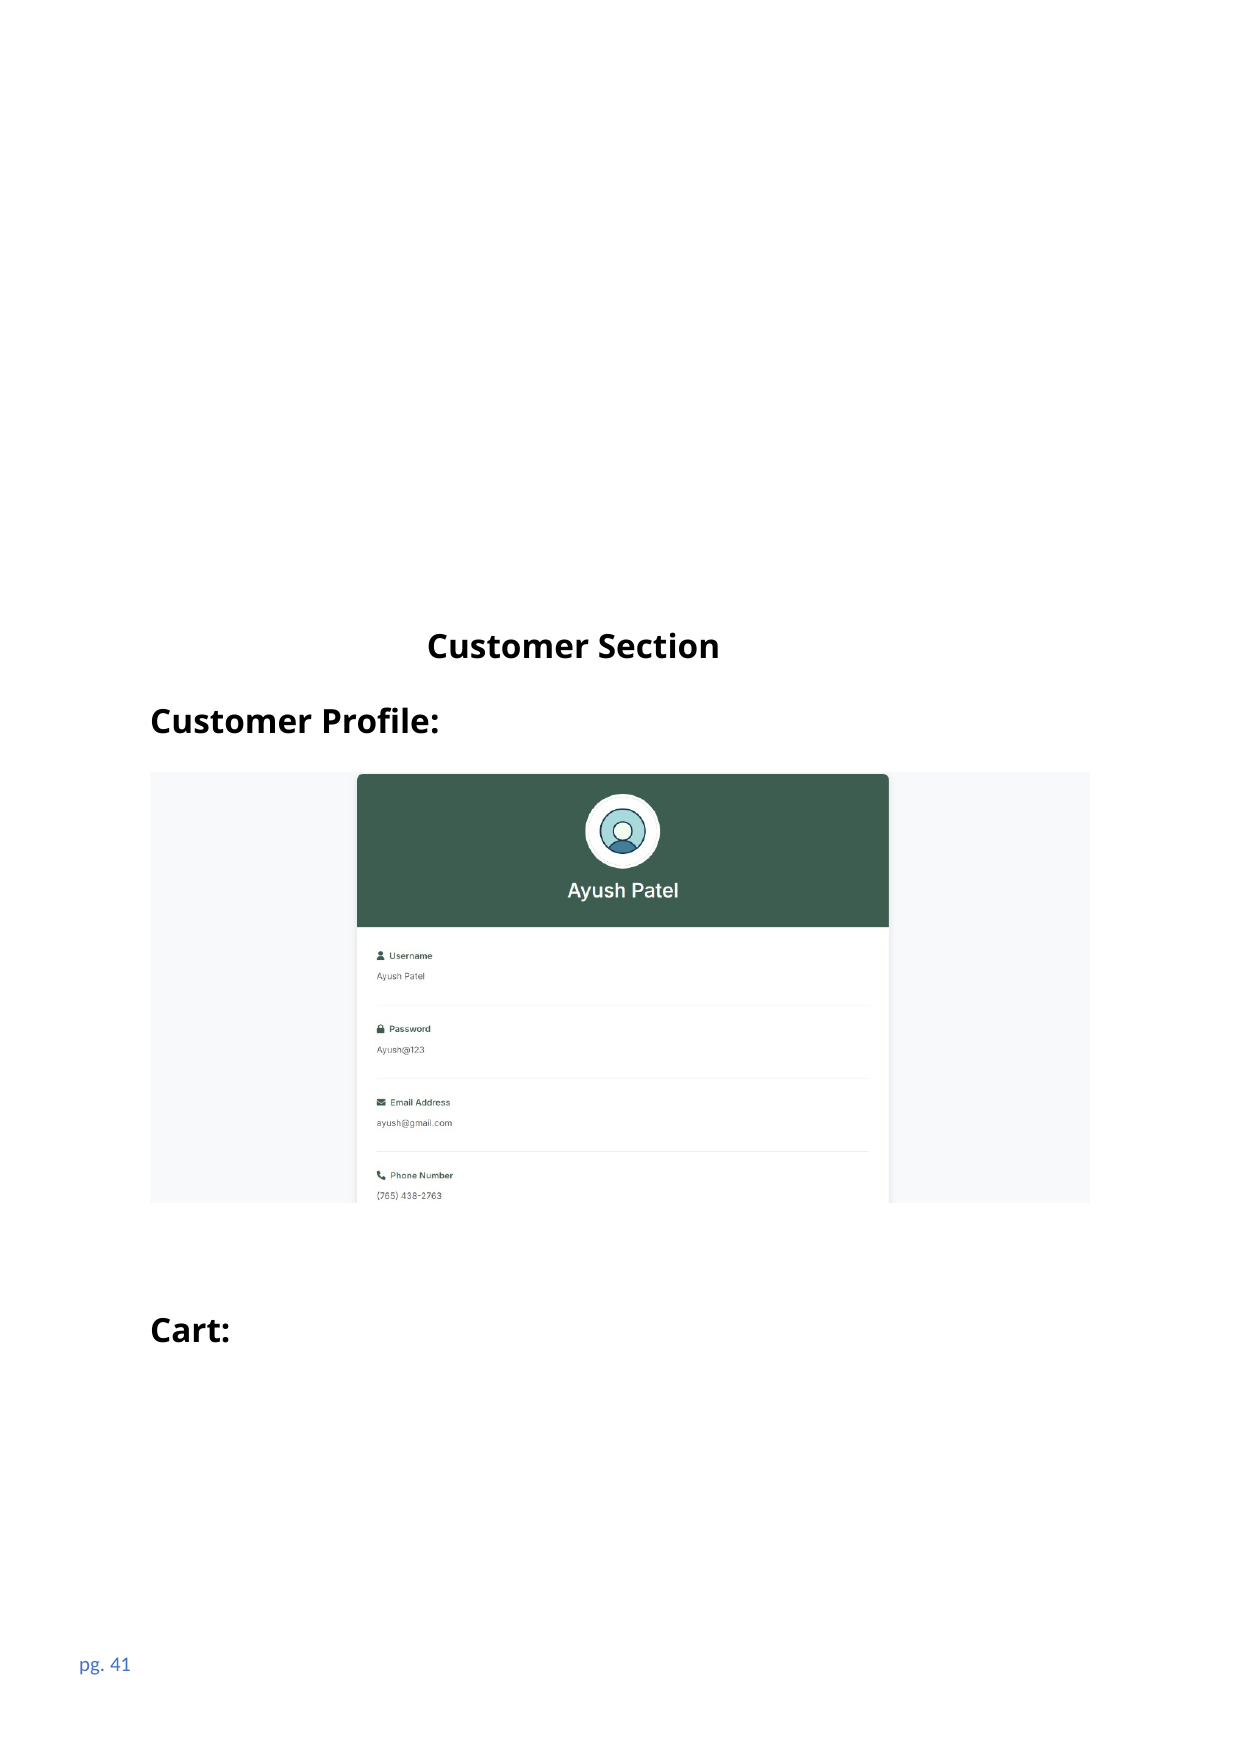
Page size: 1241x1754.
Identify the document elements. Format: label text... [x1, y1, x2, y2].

text Cart: [150, 1307, 1090, 1352]
picture [150, 772, 1091, 1203]
text Customer Section [150, 623, 1090, 668]
text Customer Profile: [150, 698, 1090, 743]
